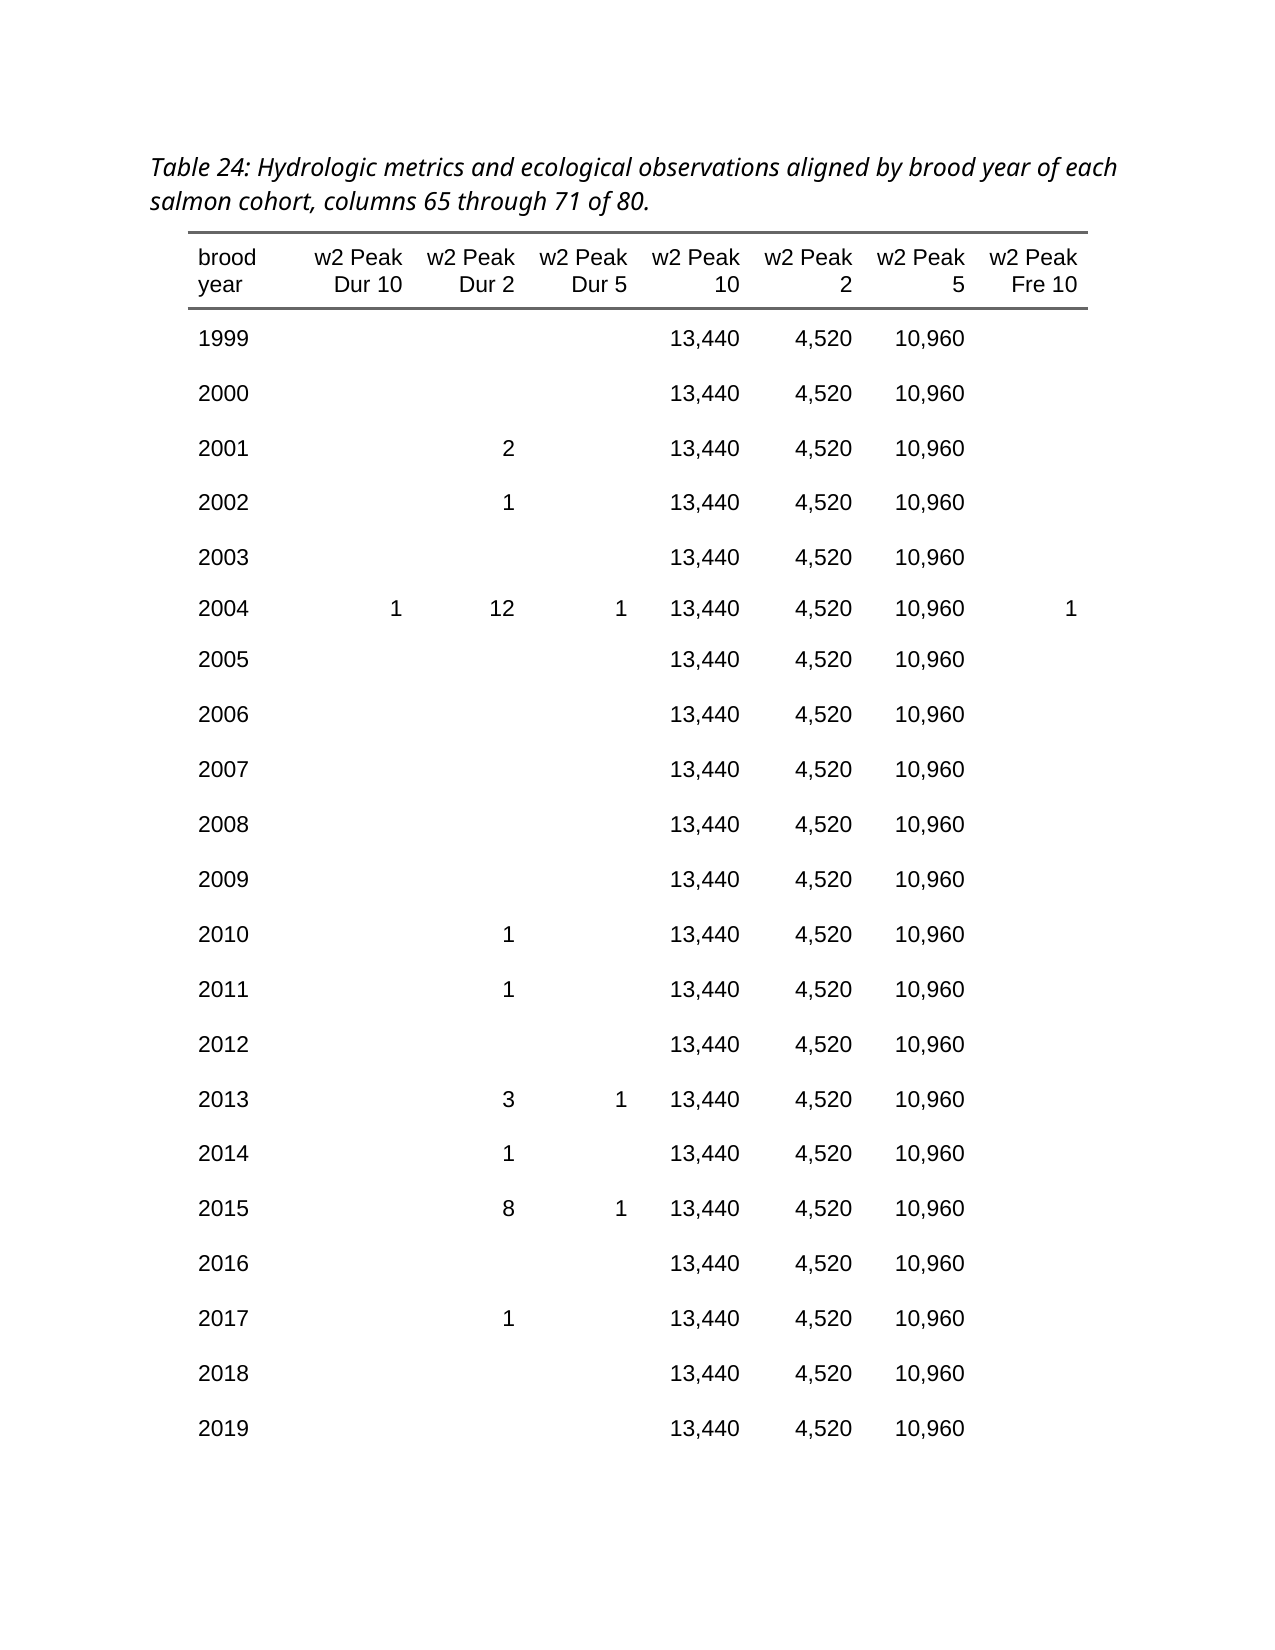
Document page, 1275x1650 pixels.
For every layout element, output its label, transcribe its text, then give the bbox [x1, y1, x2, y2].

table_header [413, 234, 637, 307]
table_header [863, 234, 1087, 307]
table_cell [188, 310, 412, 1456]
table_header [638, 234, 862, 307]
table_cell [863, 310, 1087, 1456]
text Table 24: Hydrologic metrics and ecological observations aligned by brood year of each salmon cohort, columns 65 through 71 of 80. [150, 150, 1125, 218]
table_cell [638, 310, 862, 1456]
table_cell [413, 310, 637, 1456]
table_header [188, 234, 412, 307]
